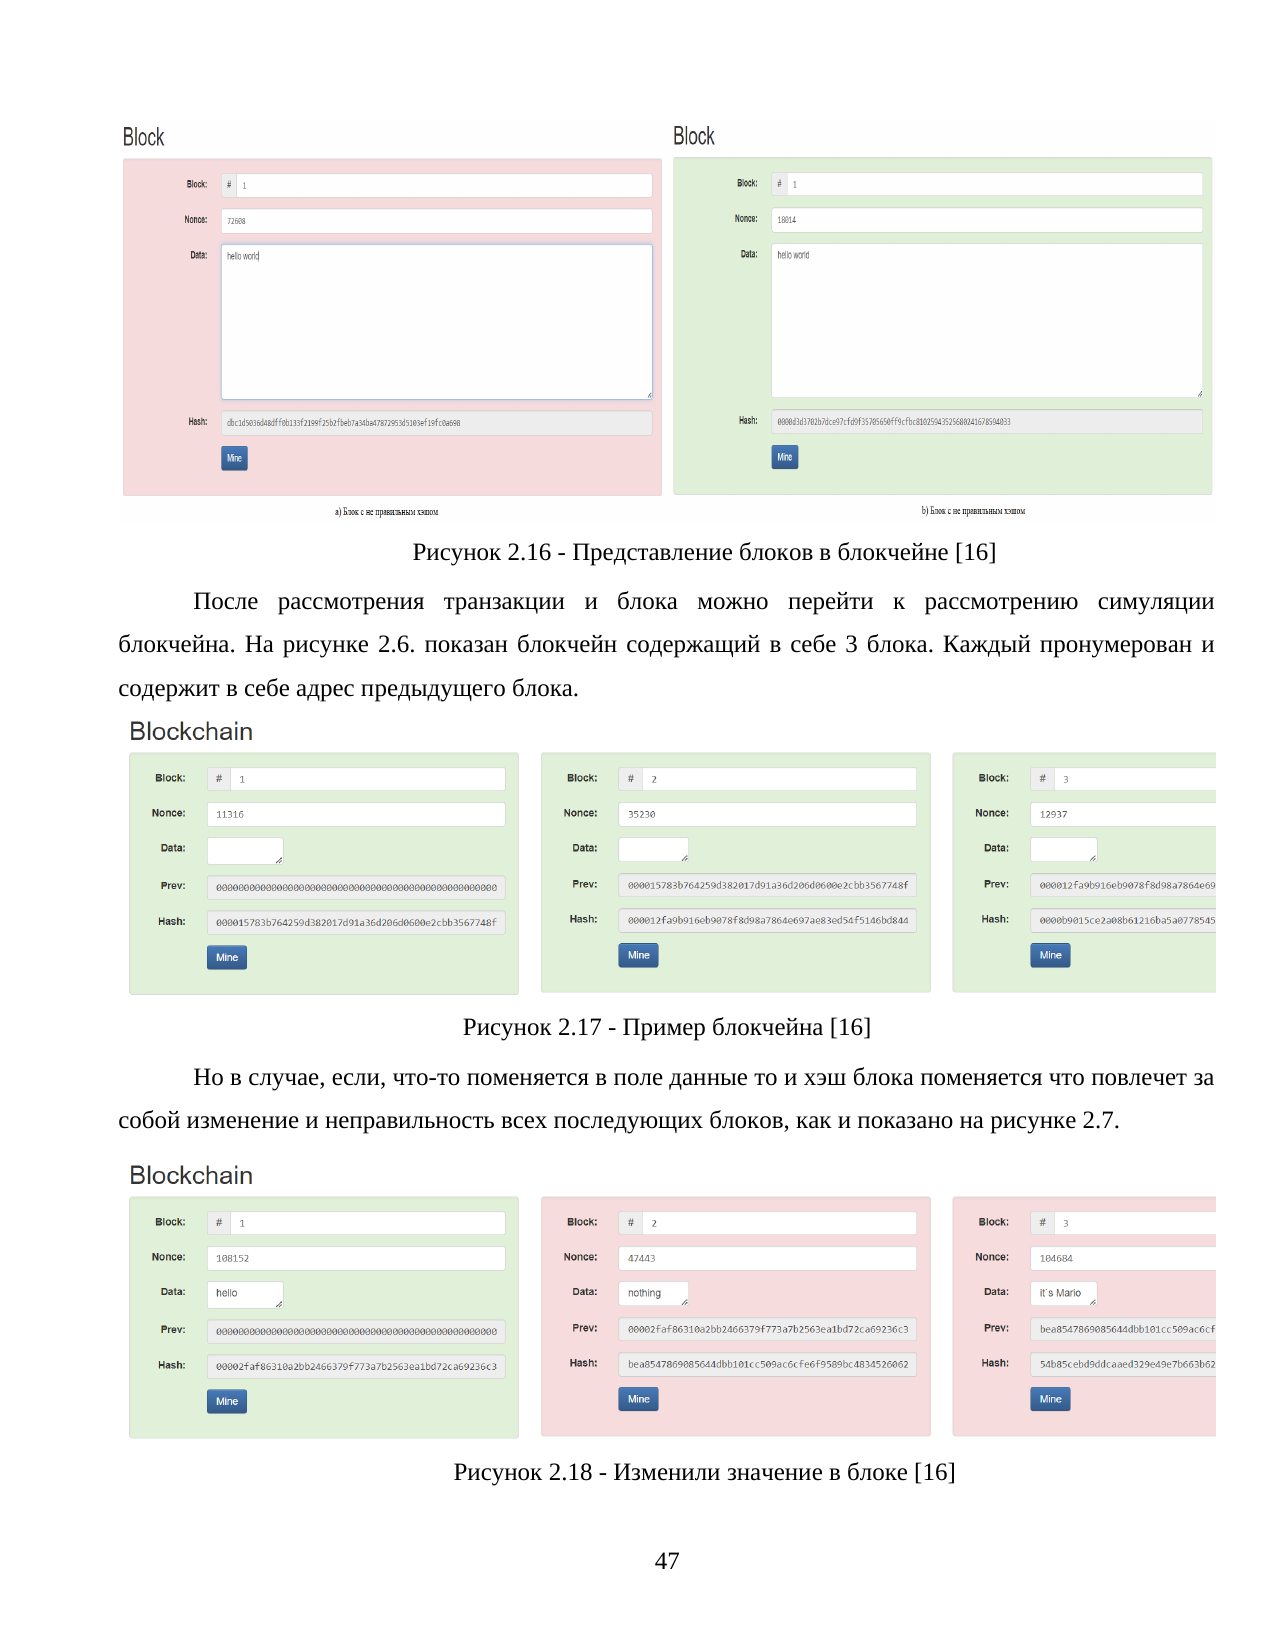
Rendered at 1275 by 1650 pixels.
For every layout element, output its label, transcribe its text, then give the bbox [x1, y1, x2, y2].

text Но в случае, если, что-то поменяется в поле данные то и хэш блока поменяется что повлечет за собой изменение и неправильность всех последующих блоков, как и показано на рисунке 2.7. [118, 1062, 1216, 1133]
picture [118, 715, 1216, 998]
picture [118, 1147, 1216, 1443]
picture [119, 118, 1215, 523]
text После рассмотрения транзакции и блока можно перейти к рассмотрению симуляции блокчейна. На рисунке 2.6. показан блокчейн содержащий в себе 3 блока. Каждый пронумерован и содержит в себе адрес предыдущего блока. [118, 586, 1216, 701]
